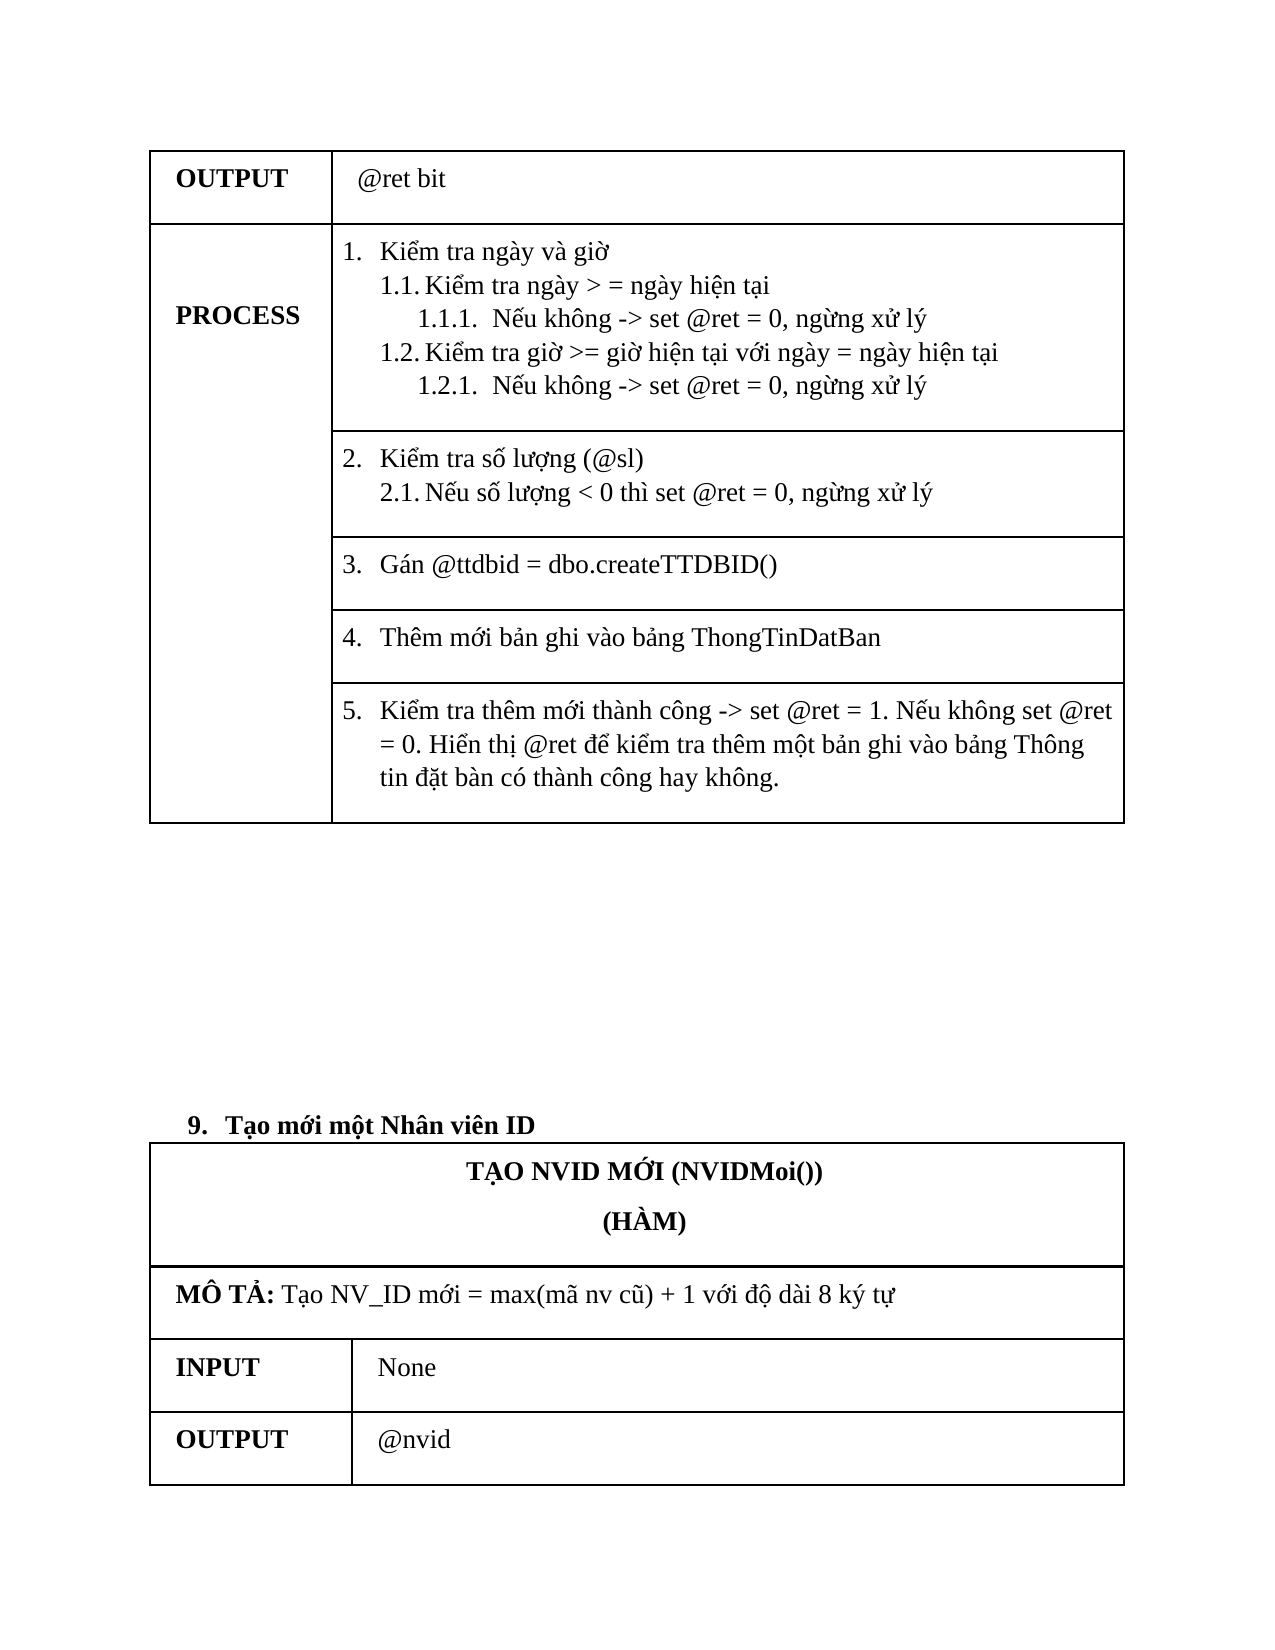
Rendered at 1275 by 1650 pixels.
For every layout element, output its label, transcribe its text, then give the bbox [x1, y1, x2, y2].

table_cell PROCESS [151, 225, 331, 822]
table_cell @ret bit [333, 152, 1123, 223]
table_cell MÔ TẢ: Tạo NV_ID mới = max(mã nv cũ) + 1 với độ dài 8 ký tự [151, 1268, 1123, 1338]
table_cell OUTPUT [151, 152, 331, 223]
table_cell Gán @ttdbid = dbo.createTTDBID() [333, 538, 1123, 609]
subtitle Tạo mới một Nhân viên ID [187, 1109, 1125, 1140]
table_cell None [353, 1340, 1123, 1411]
table_cell Kiểm tra ngày và giờ Kiểm tra ngày > = ngày hiện tại Nếu không -> set @ret = 0, ngừng xử lý Kiểm tra giờ >= giờ hiện tại với ngày = ngày hiện tại Nếu không -> set @ret = 0, ngừng xử lý [333, 225, 1123, 430]
table_cell OUTPUT [151, 1413, 351, 1484]
table_cell @nvid [353, 1413, 1123, 1484]
table_cell Thêm mới bản ghi vào bảng ThongTinDatBan [333, 611, 1123, 682]
table_header TẠO NVID MỚI (NVIDMoi()) (HÀM) [151, 1144, 1123, 1265]
table_cell Kiểm tra số lượng (@sl) Nếu số lượng < 0 thì set @ret = 0, ngừng xử lý [333, 432, 1123, 536]
table_cell Kiểm tra thêm mới thành công -> set @ret = 1. Nếu không set @ret = 0. Hiển thị @ret để kiểm tra thêm một bản ghi vào bảng Thông tin đặt bàn có thành công hay không. [333, 684, 1123, 822]
table_cell INPUT [151, 1340, 351, 1411]
